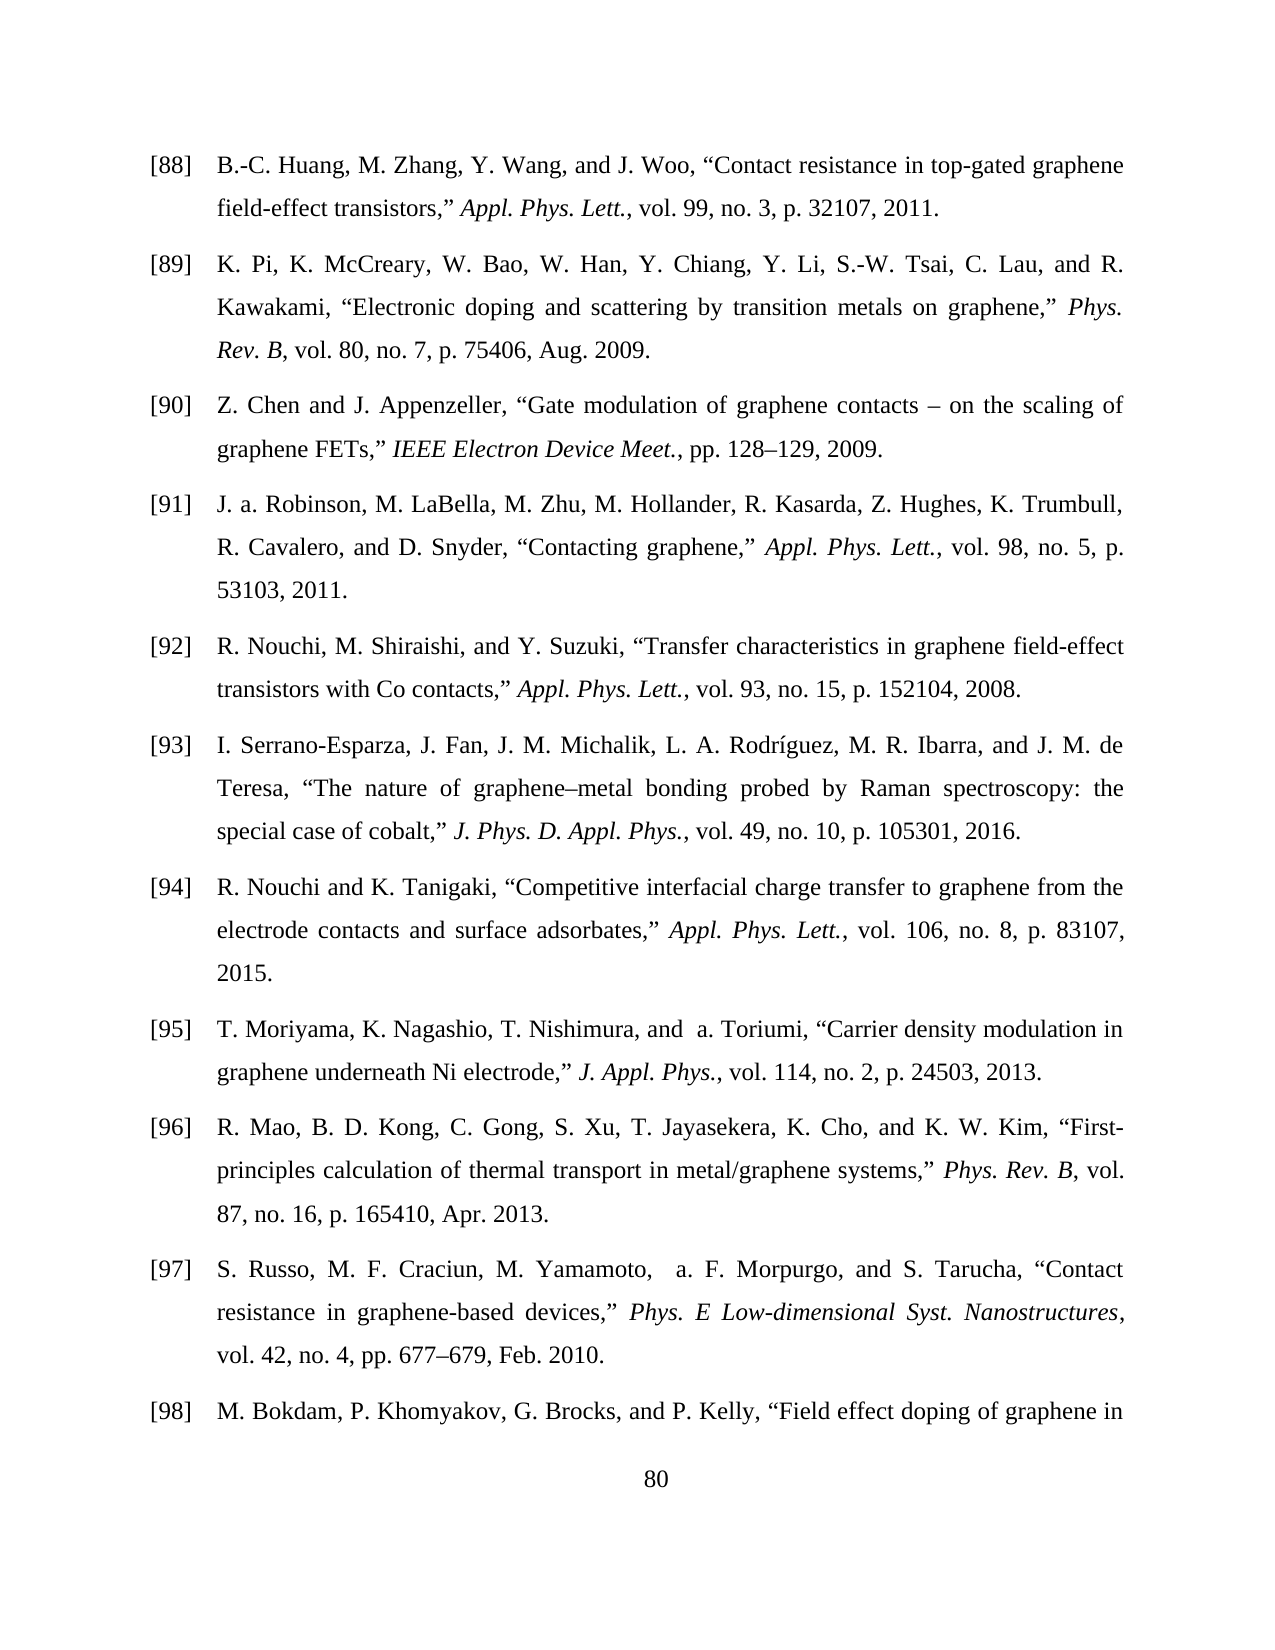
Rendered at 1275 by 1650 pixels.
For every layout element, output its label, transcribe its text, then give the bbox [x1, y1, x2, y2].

text [88] B.-C. Huang, M. Zhang, Y. Wang, and J. Woo, “Contact resistance in top-gated graphene field-effect transistors,” Appl. Phys. Lett., vol. 99, no. 3, p. 32107, 2011. [150, 150, 1125, 222]
text [96] R. Mao, B. D. Kong, C. Gong, S. Xu, T. Jayasekera, K. Cho, and K. W. Kim, “First-principles calculation of thermal transport in metal/graphene systems,” Phys. Rev. B, vol. 87, no. 16, p. 165410, Apr. 2013. [150, 1112, 1125, 1227]
text [94] R. Nouchi and K. Tanigaki, “Competitive interfacial charge transfer to graphene from the electrode contacts and surface adsorbates,” Appl. Phys. Lett., vol. 106, no. 8, p. 83107, 2015. [150, 872, 1125, 987]
text [90] Z. Chen and J. Appenzeller, “Gate modulation of graphene contacts – on the scaling of graphene FETs,” IEEE Electron Device Meet., pp. 128–129, 2009. [150, 391, 1125, 462]
text [91] J. a. Robinson, M. LaBella, M. Zhu, M. Hollander, R. Kasarda, Z. Hughes, K. Trumbull, R. Cavalero, and D. Snyder, “Contacting graphene,” Appl. Phys. Lett., vol. 98, no. 5, p. 53103, 2011. [150, 489, 1125, 604]
text [92] R. Nouchi, M. Shiraishi, and Y. Suzuki, “Transfer characteristics in graphene field-effect transistors with Co contacts,” Appl. Phys. Lett., vol. 93, no. 15, p. 152104, 2008. [150, 631, 1125, 703]
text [150, 1396, 1125, 1425]
text [97] S. Russo, M. F. Craciun, M. Yamamoto, a. F. Morpurgo, and S. Tarucha, “Contact resistance in graphene-based devices,” Phys. E Low-dimensional Syst. Nanostructures, vol. 42, no. 4, pp. 677–679, Feb. 2010. [150, 1254, 1125, 1369]
text [93] I. Serrano-Esparza, J. Fan, J. M. Michalik, L. A. Rodríguez, M. R. Ibarra, and J. M. de Teresa, “The nature of graphene–metal bonding probed by Raman spectroscopy: the special case of cobalt,” J. Phys. D. Appl. Phys., vol. 49, no. 10, p. 105301, 2016. [150, 730, 1125, 845]
text [95] T. Moriyama, K. Nagashio, T. Nishimura, and a. Toriumi, “Carrier density modulation in graphene underneath Ni electrode,” J. Appl. Phys., vol. 114, no. 2, p. 24503, 2013. [150, 1014, 1125, 1086]
text [89] K. Pi, K. McCreary, W. Bao, W. Han, Y. Chiang, Y. Li, S.-W. Tsai, C. Lau, and R. Kawakami, “Electronic doping and scattering by transition metals on graphene,” Phys. Rev. B, vol. 80, no. 7, p. 75406, Aug. 2009. [150, 249, 1125, 364]
